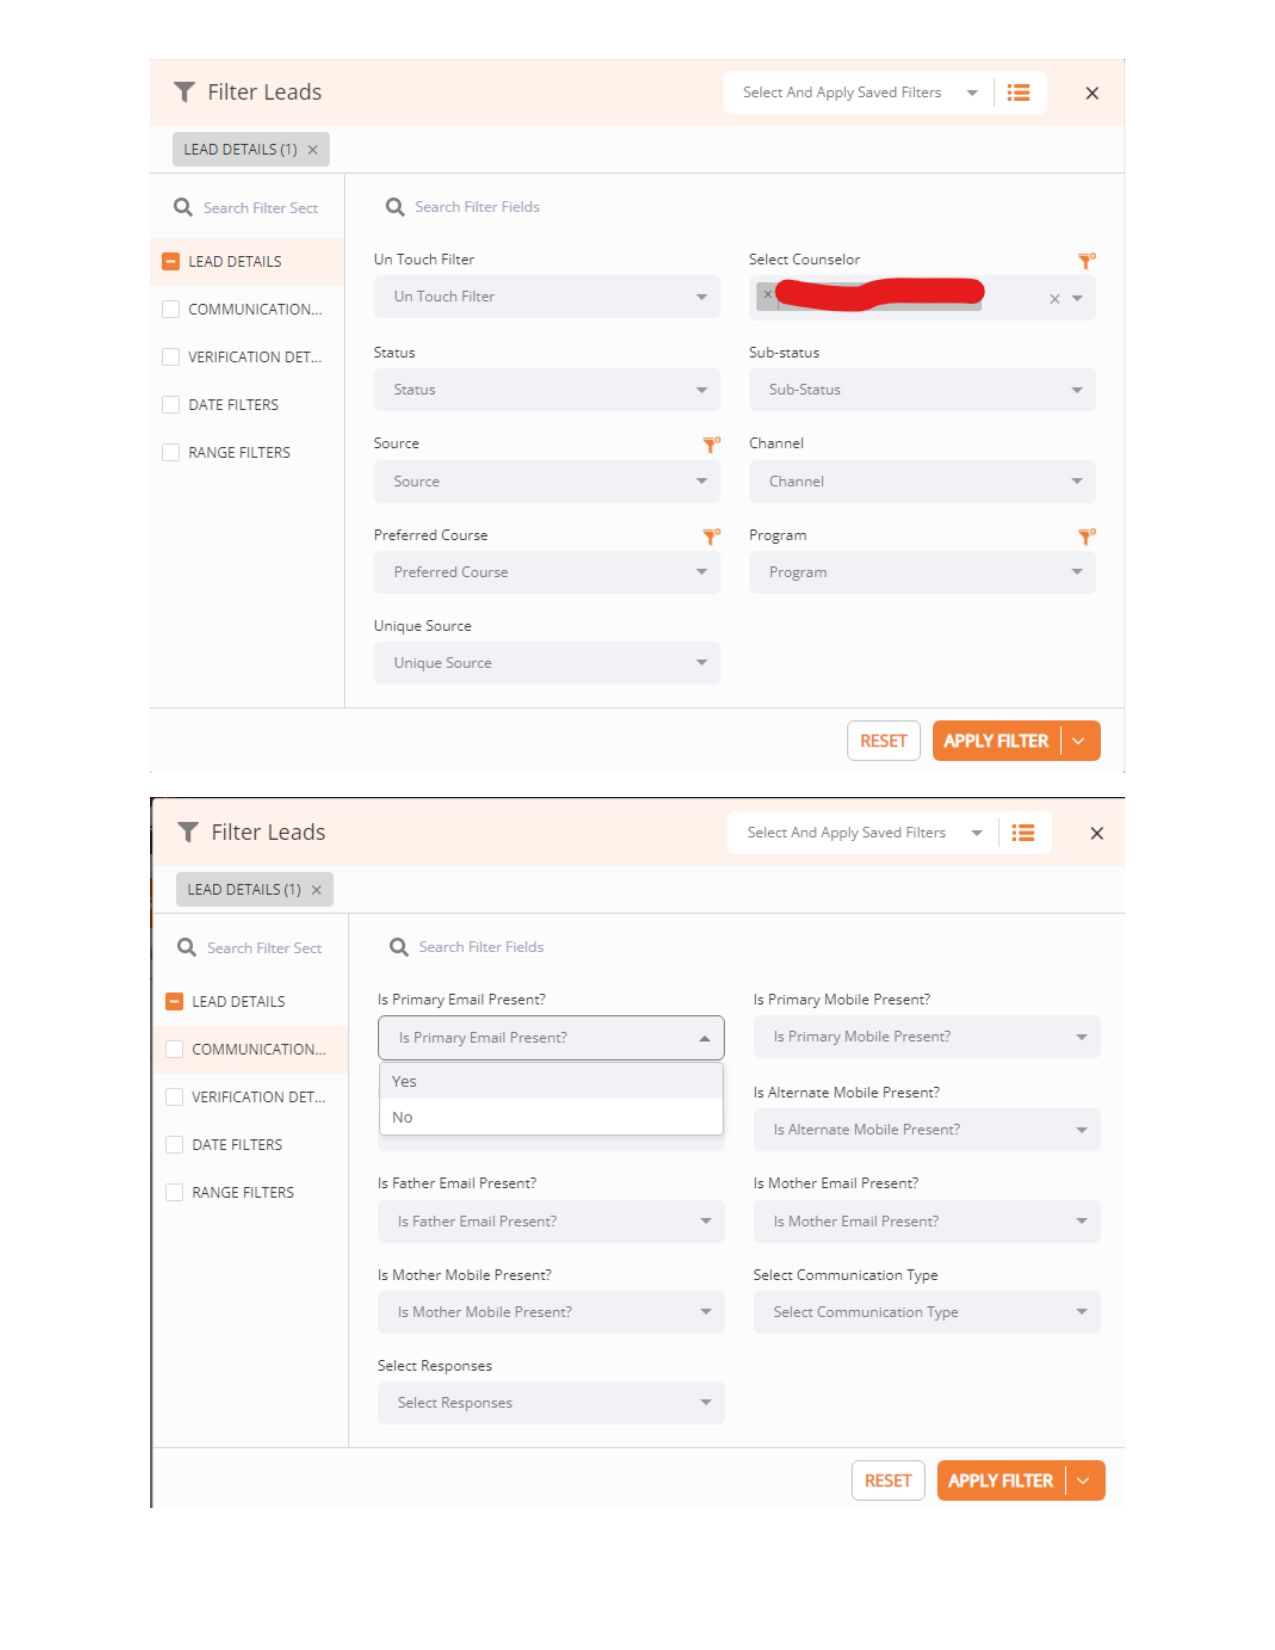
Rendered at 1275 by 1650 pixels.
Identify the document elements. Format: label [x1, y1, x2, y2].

picture [150, 797, 1125, 1508]
picture [150, 59, 1125, 773]
